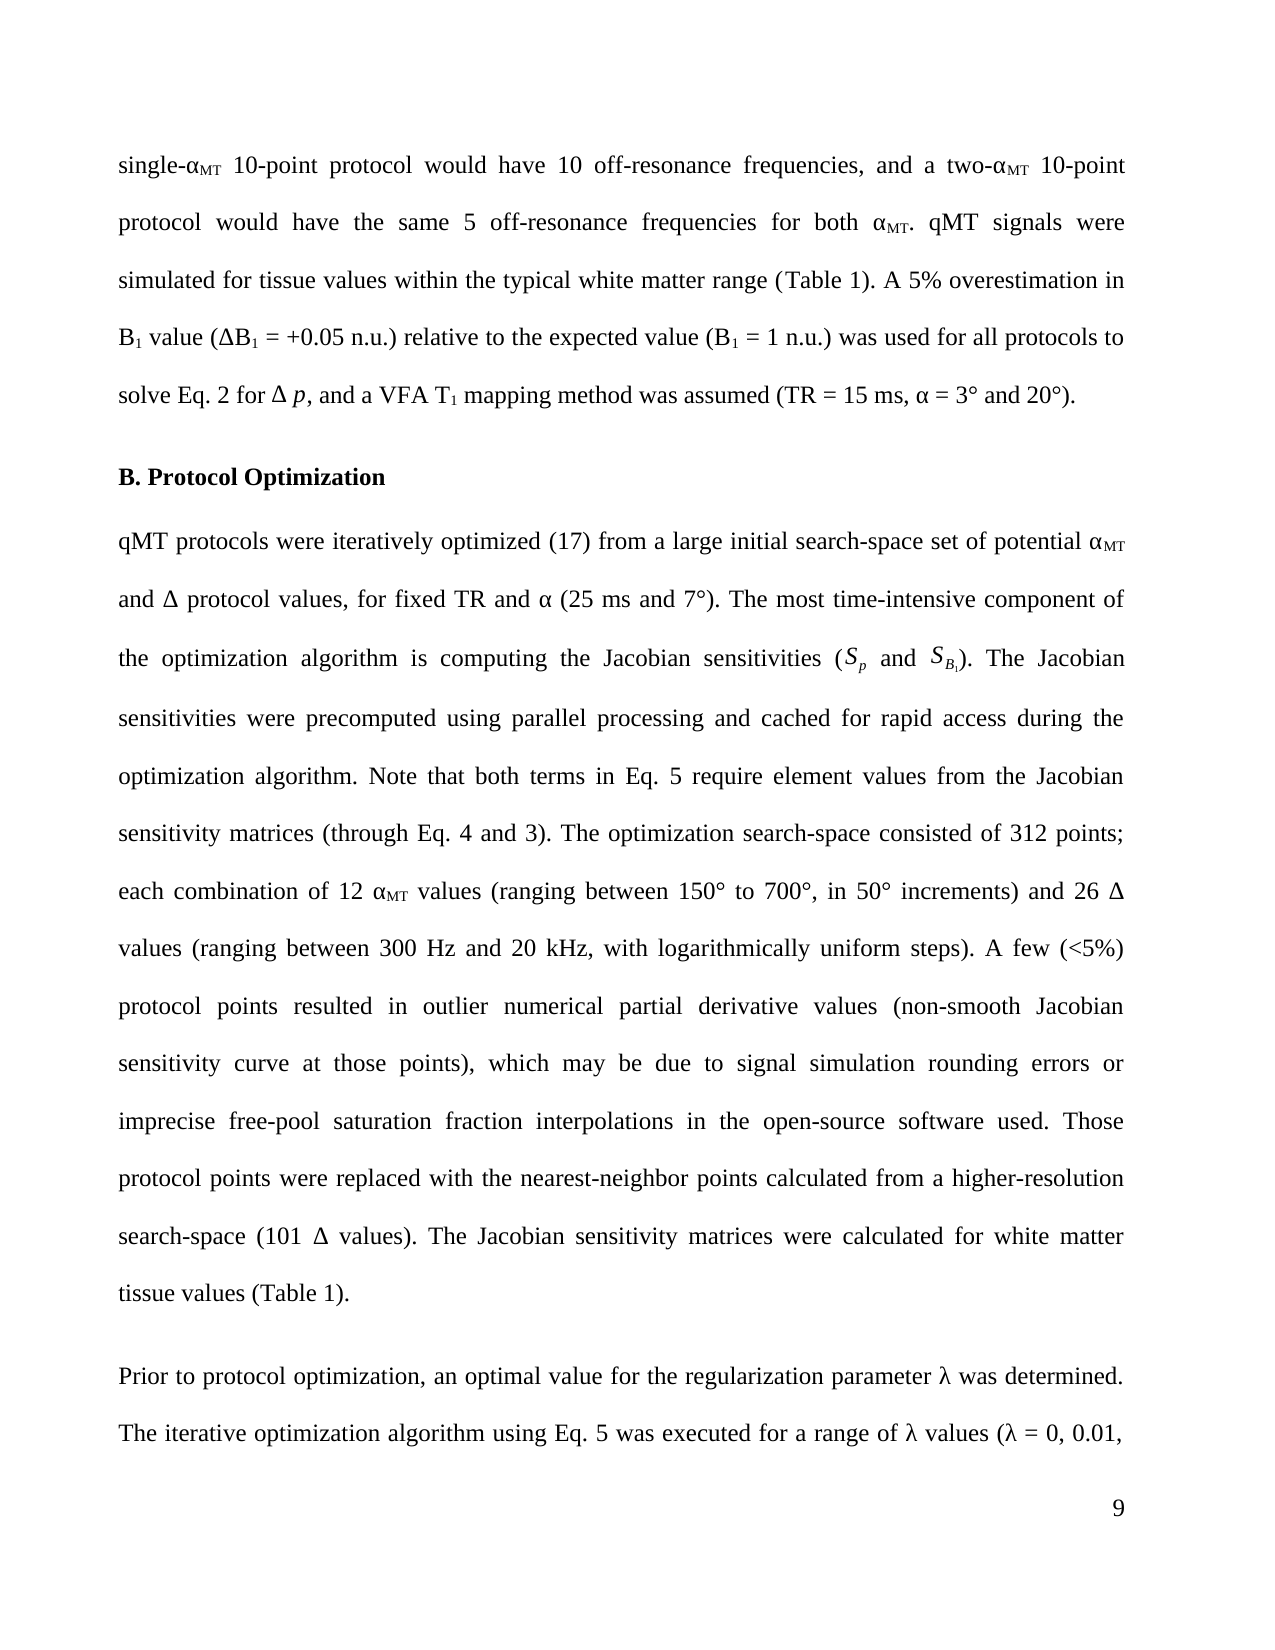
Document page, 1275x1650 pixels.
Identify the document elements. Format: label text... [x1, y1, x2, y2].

text qMT protocols were iteratively optimized (17) from a large initial search-space set of potential αMT and Δ protocol values, for fixed TR and α (25 ms and 7°). The most time-intensive component of the optimization algorithm is computing the Jacobian sensitivities ( and ). The Jacobian sensitivities were precomputed using parallel processing and cached for rapid access during the optimization algorithm. Note that both terms in Eq. 5 require element values from the Jacobian sensitivity matrices (through Eq. 4 and 3). The optimization search-space consisted of 312 points; each combination of 12 αMT values (ranging between 150° to 700°, in 50° increments) and 26 Δ values (ranging between 300 Hz and 20 kHz, with logarithmically uniform steps). A few (<5%) protocol points resulted in outlier numerical partial derivative values (non-smooth Jacobian sensitivity curve at those points), which may be due to signal simulation rounding errors or imprecise free-pool saturation fraction interpolations in the open-source software used. Those protocol points were replaced with the nearest-neighbor points calculated from a higher-resolution search-space (101 Δ values). The Jacobian sensitivity matrices were calculated for white matter tissue values (Table 1). [118, 526, 1125, 1307]
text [118, 1361, 1125, 1447]
subtitle Protocol Optimization [118, 462, 1125, 491]
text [118, 150, 1125, 409]
